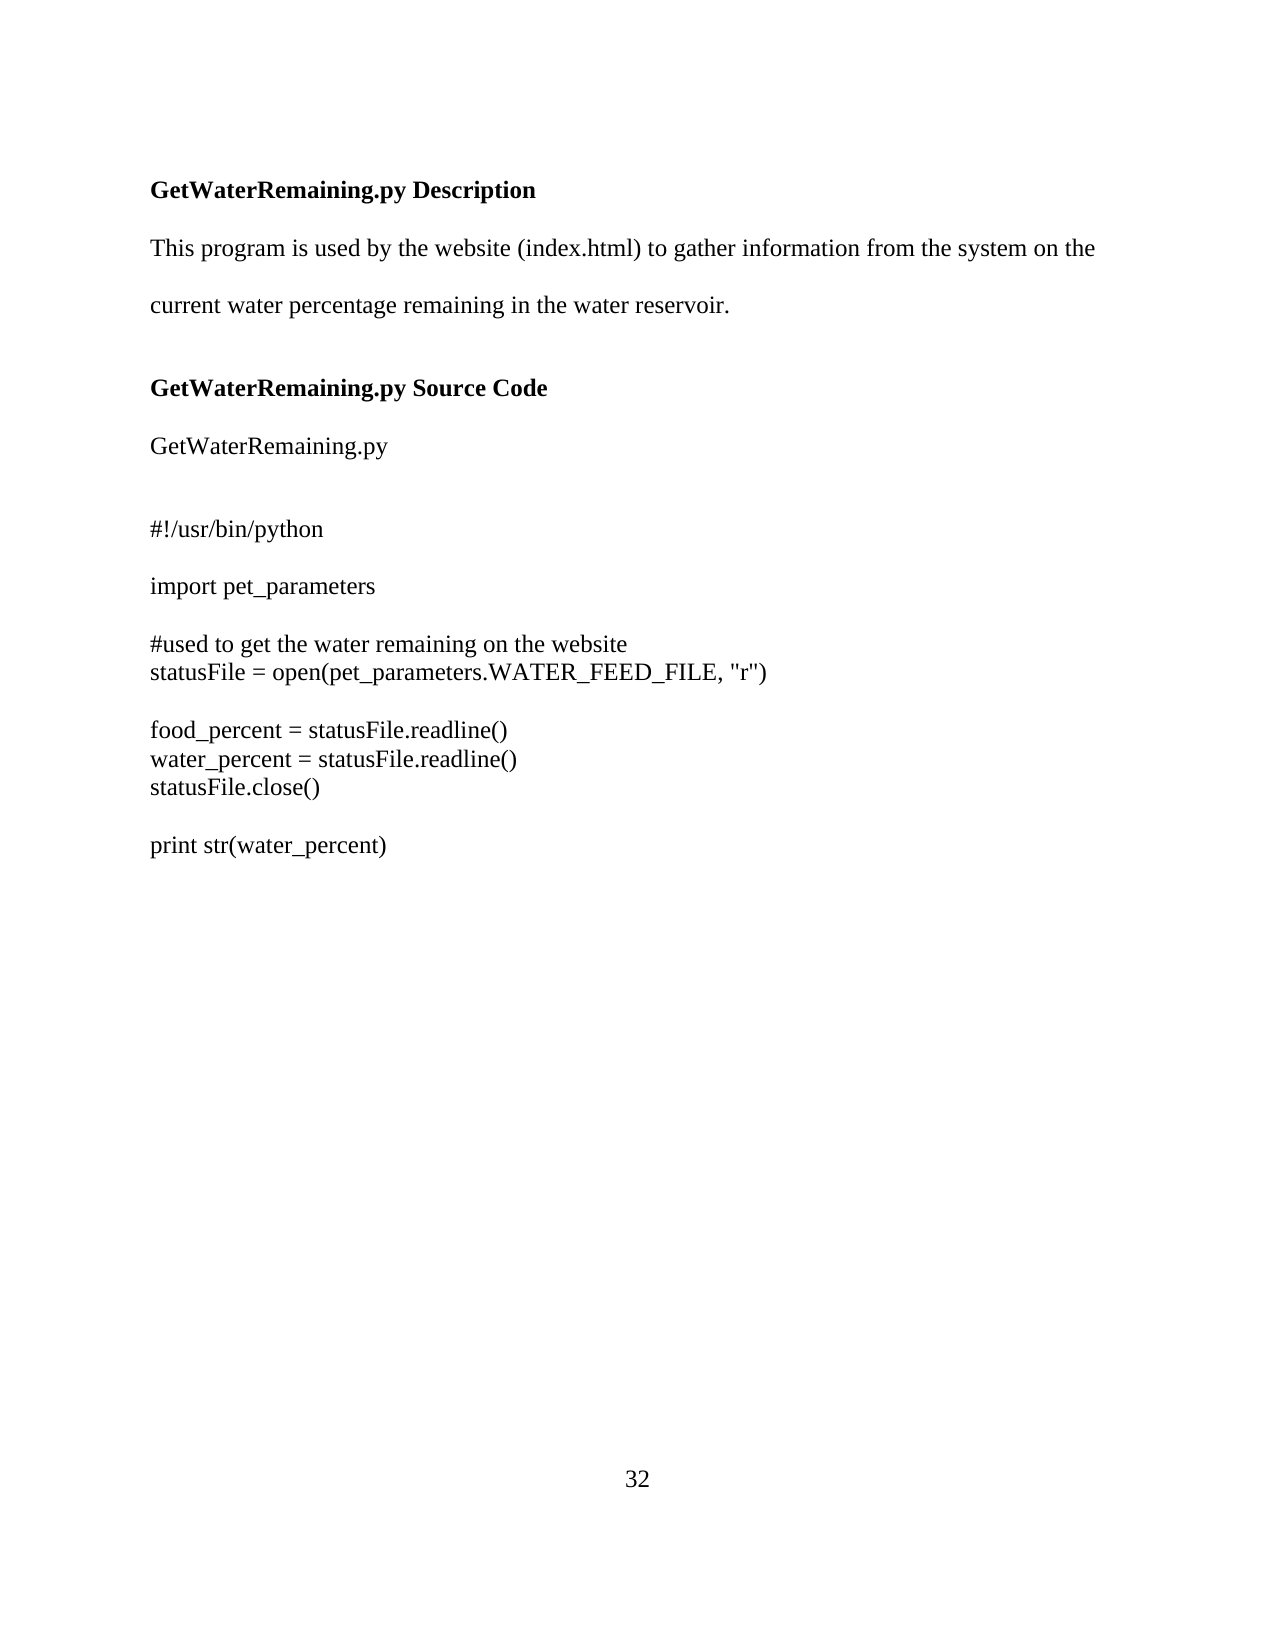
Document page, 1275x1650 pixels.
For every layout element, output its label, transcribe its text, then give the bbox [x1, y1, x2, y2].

text import pet_parameters [150, 571, 1125, 600]
text #!/usr/bin/python [150, 514, 1125, 542]
text water_percent = statusFile.readline() [150, 744, 1125, 772]
subtitle GetWaterRemaining.py Description [150, 175, 1125, 204]
text print str(water_percent) [150, 830, 1125, 859]
subtitle GetWaterRemaining.py Source Code [150, 373, 1125, 402]
text food_percent = statusFile.readline() [150, 715, 1125, 744]
text #used to get the water remaining on the website [150, 629, 1125, 657]
text statusFile.close() [150, 772, 1125, 801]
text statusFile = open(pet_parameters.WATER_FEED_FILE, "r") [150, 657, 1125, 686]
text This program is used by the website (index.html) to gather information from the system on the current water percentage remaining in the water reservoir. [150, 233, 1125, 319]
text GetWaterRemaining.py [150, 431, 1125, 460]
